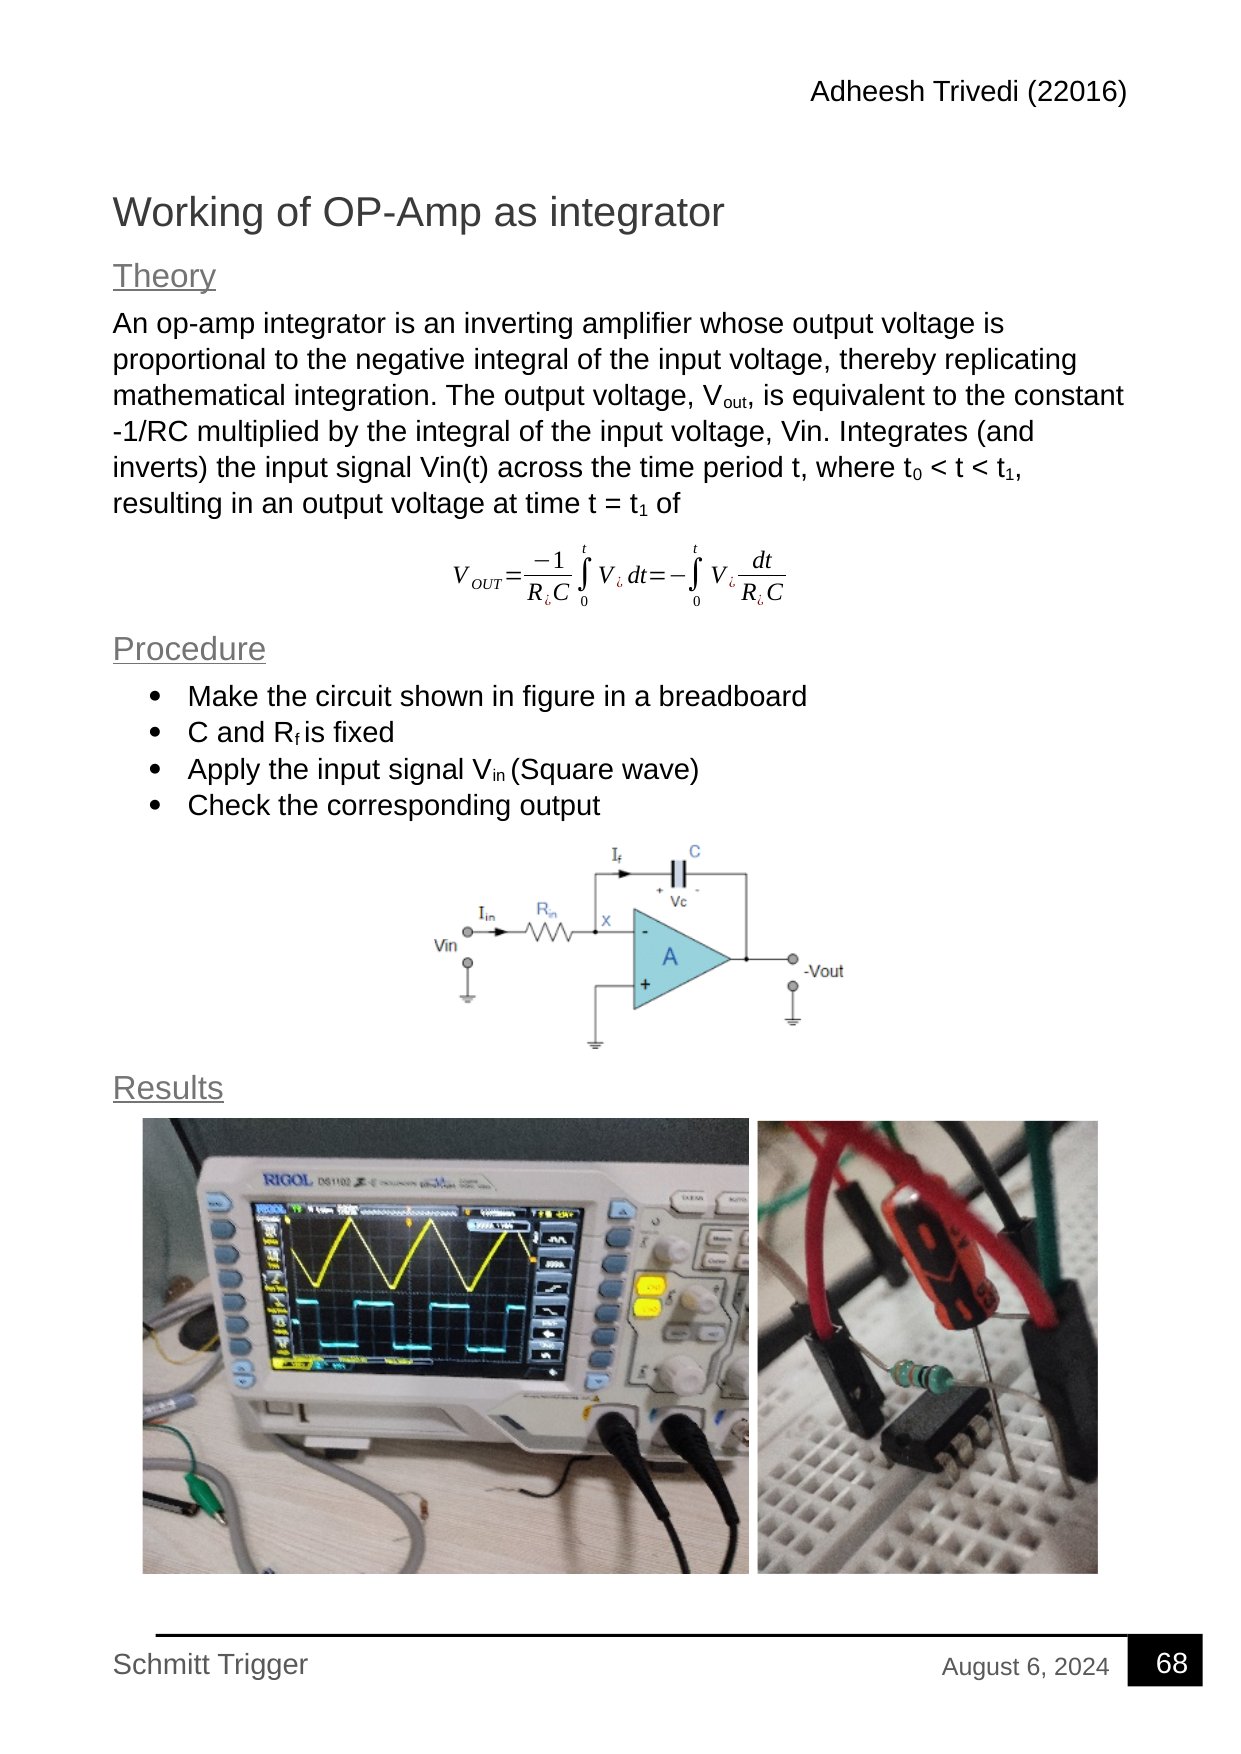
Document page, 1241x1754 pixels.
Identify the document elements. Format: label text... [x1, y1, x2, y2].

subtitle Procedure [112, 629, 1128, 668]
subtitle Working of OP-Amp as integrator [112, 187, 1128, 235]
list Apply the input signal Vin (Square wave) [150, 752, 1128, 785]
subtitle Results [112, 1068, 1128, 1106]
text An op-amp integrator is an inverting amplifier whose output voltage is proportional to the negative integral of the input voltage, thereby replicating mathematical integration. The output voltage, Vout, is equivalent to the constant -1/RC multiplied by the integral of the input voltage, Vin. Integrates (and inverts) the input signal Vin(t) across the time period t, where t0 < t < t1, resulting in an output voltage at time t = t1 of [112, 306, 1128, 520]
list Make the circuit shown in figure in a breadboard [150, 679, 1128, 713]
picture [758, 1121, 1097, 1573]
list C and Rf is fixed [150, 715, 1128, 749]
picture [434, 841, 844, 1049]
picture [142, 1118, 749, 1574]
subtitle Theory [112, 256, 1128, 294]
list Check the corresponding output [150, 788, 1128, 822]
